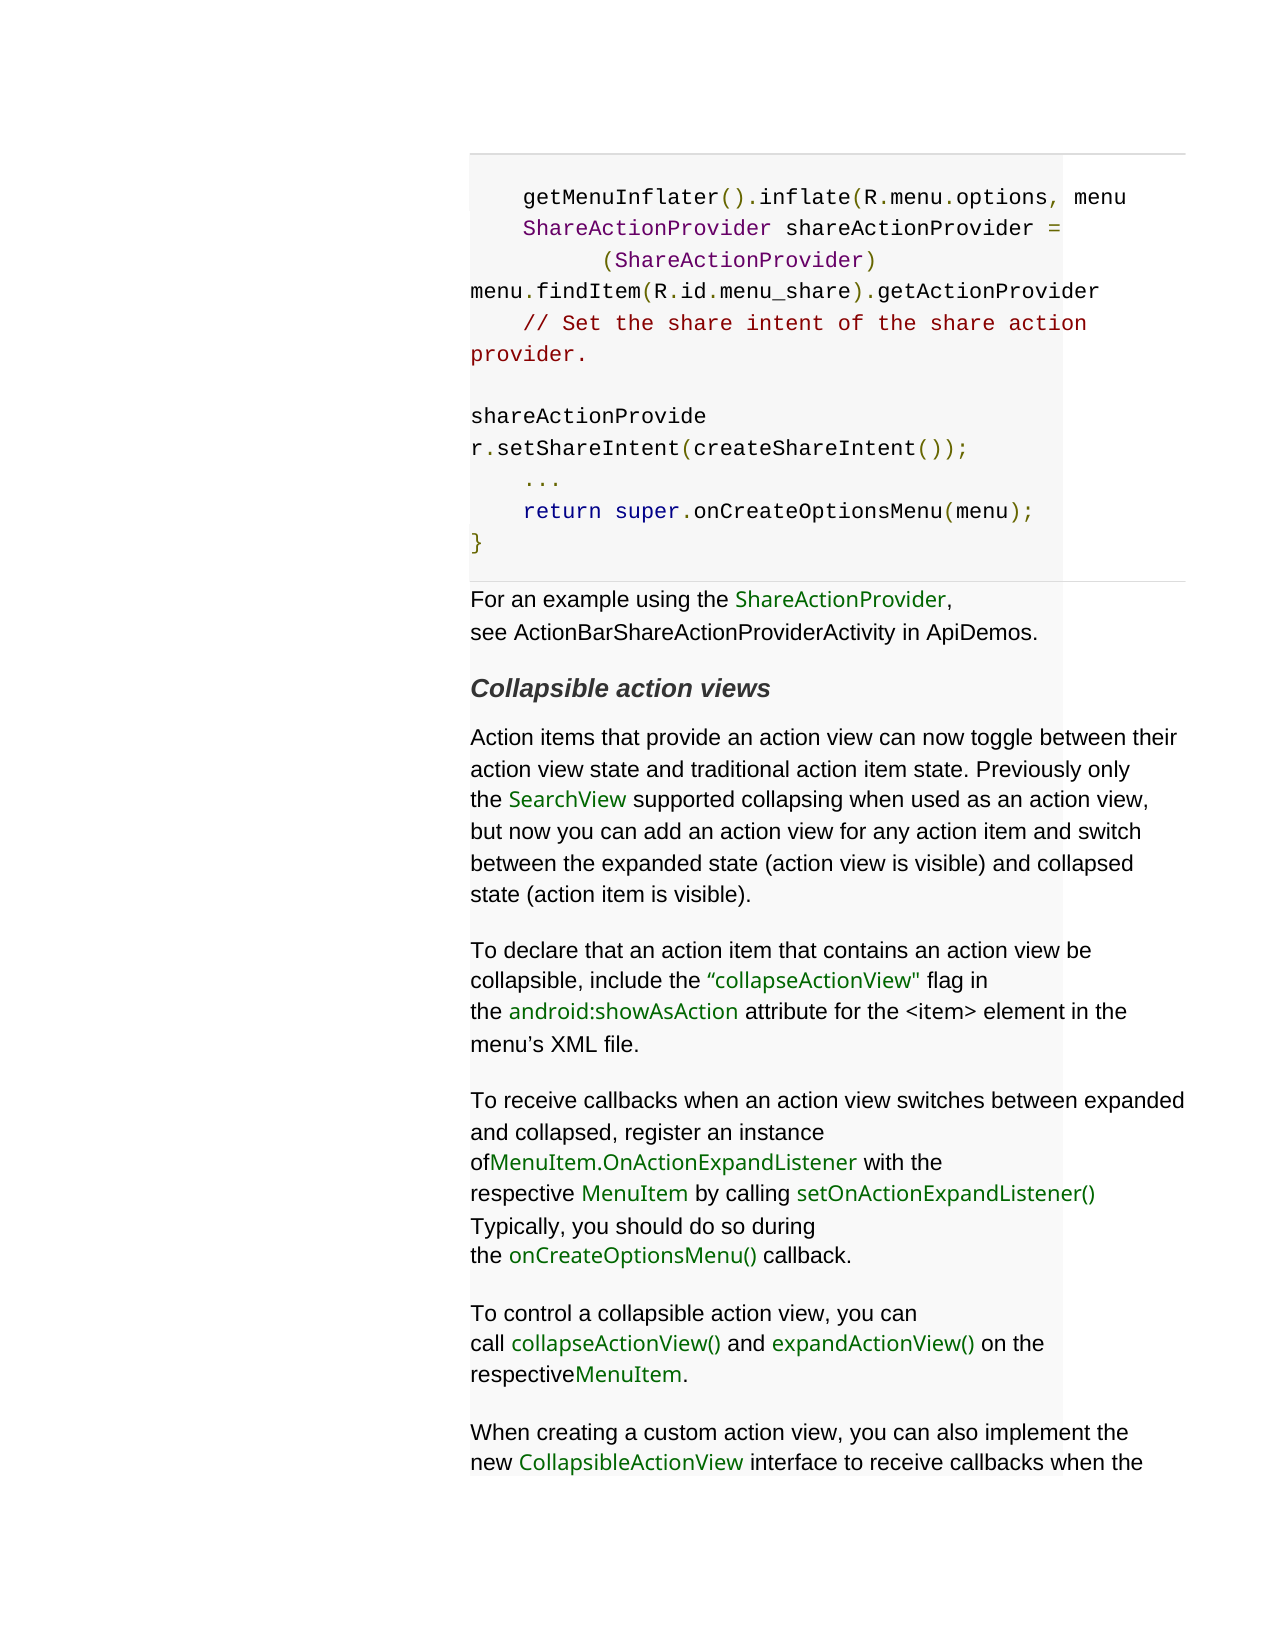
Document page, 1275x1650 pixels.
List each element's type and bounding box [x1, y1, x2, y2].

table_cell [88, 150, 1062, 1479]
